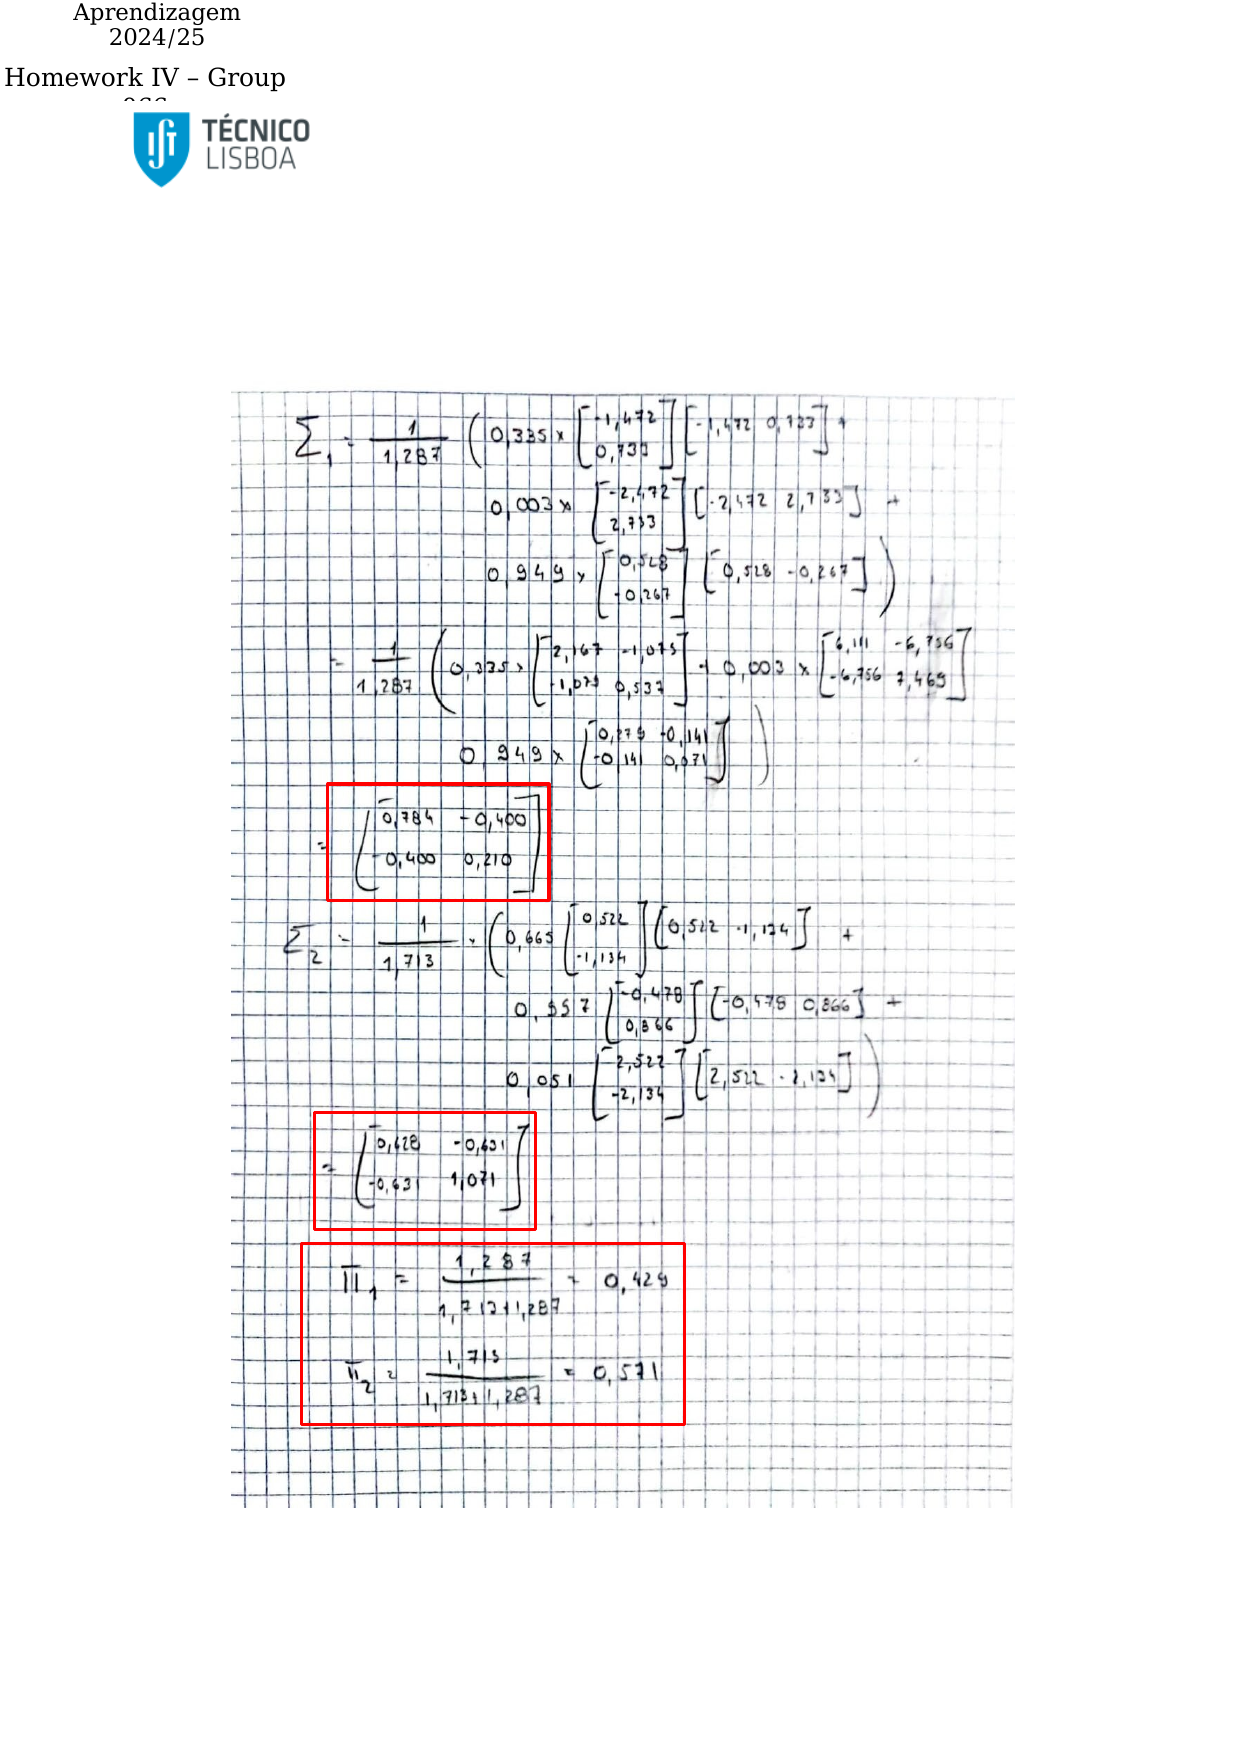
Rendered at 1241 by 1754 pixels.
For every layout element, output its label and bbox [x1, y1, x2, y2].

picture [133, 112, 310, 188]
picture [231, 380, 1015, 1508]
picture [167, 133, 176, 155]
picture [149, 133, 153, 155]
picture [149, 160, 155, 168]
picture [158, 120, 164, 168]
